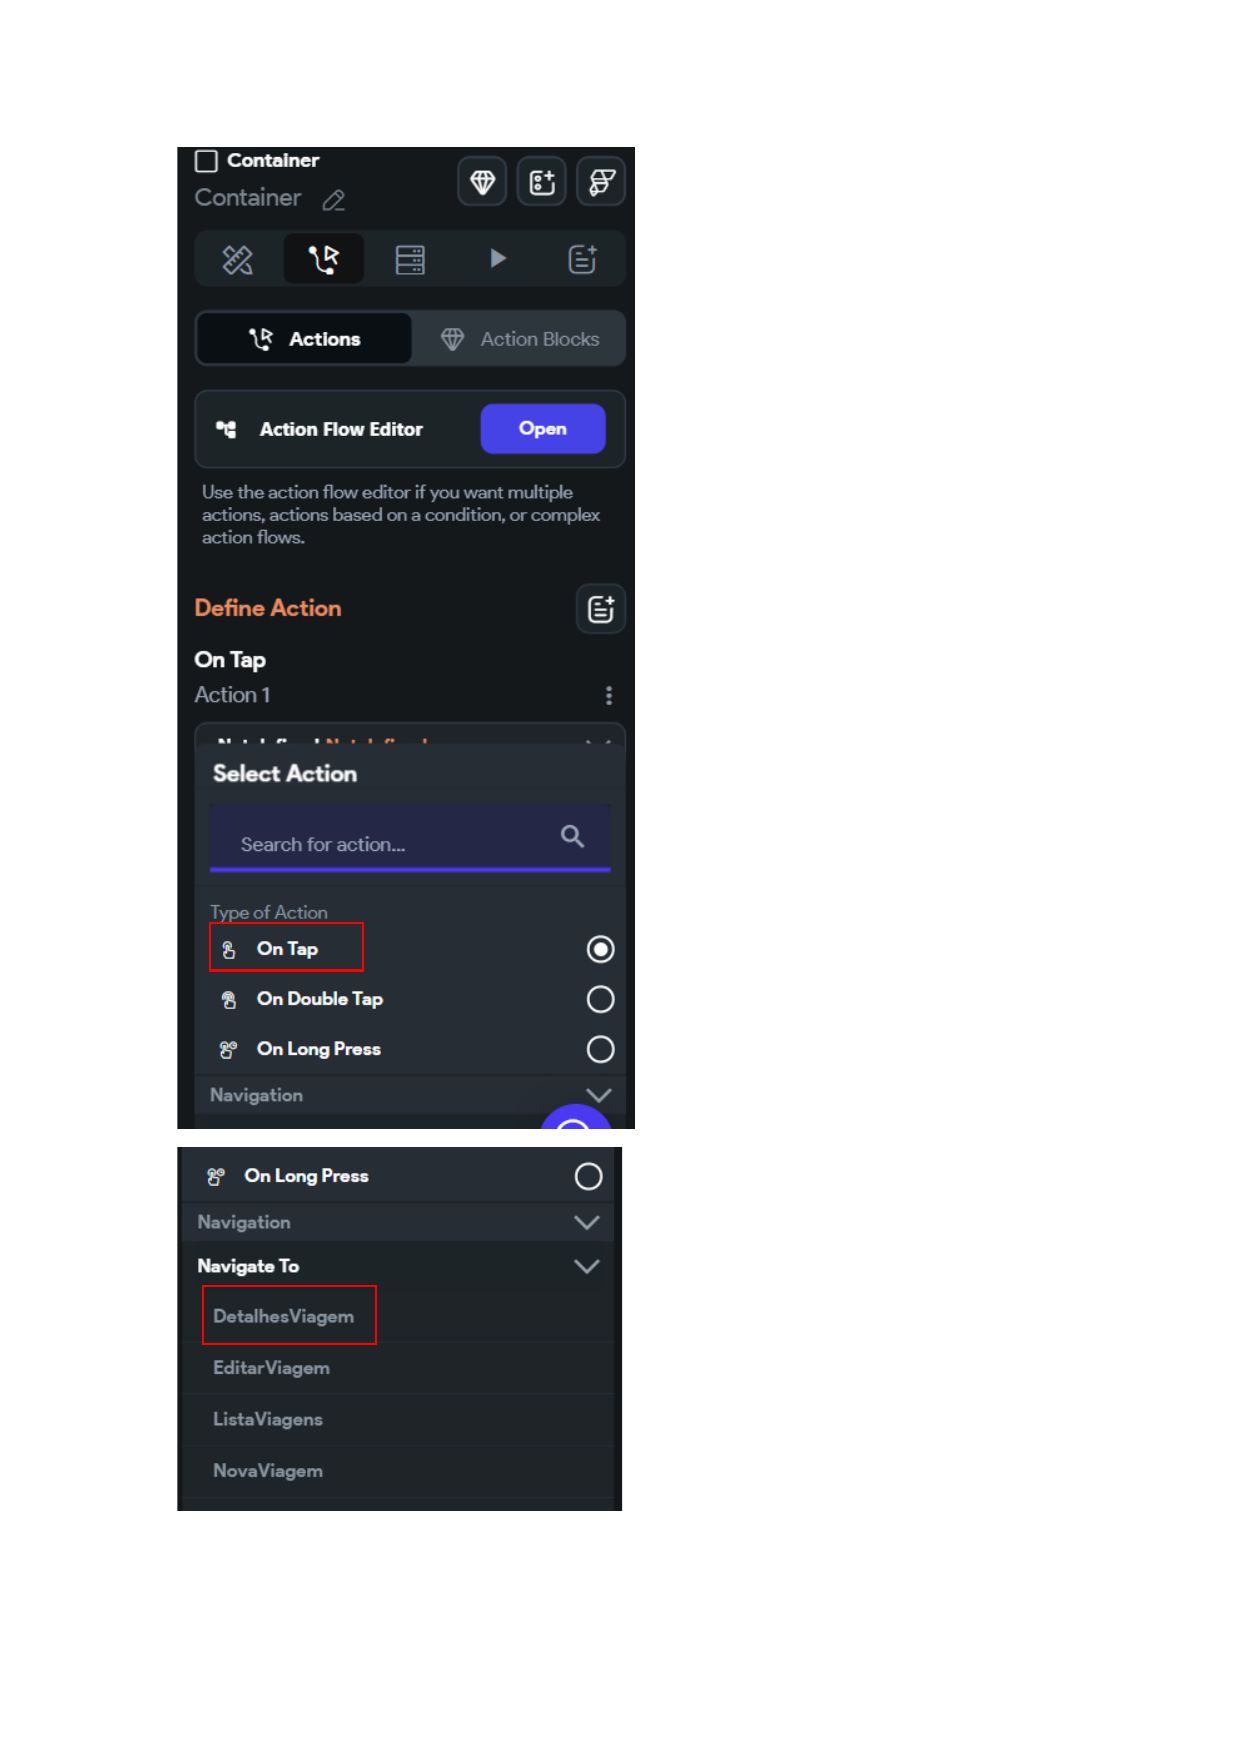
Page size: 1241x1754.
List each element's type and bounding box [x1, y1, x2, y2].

picture [177, 1147, 623, 1511]
picture [177, 147, 635, 1129]
